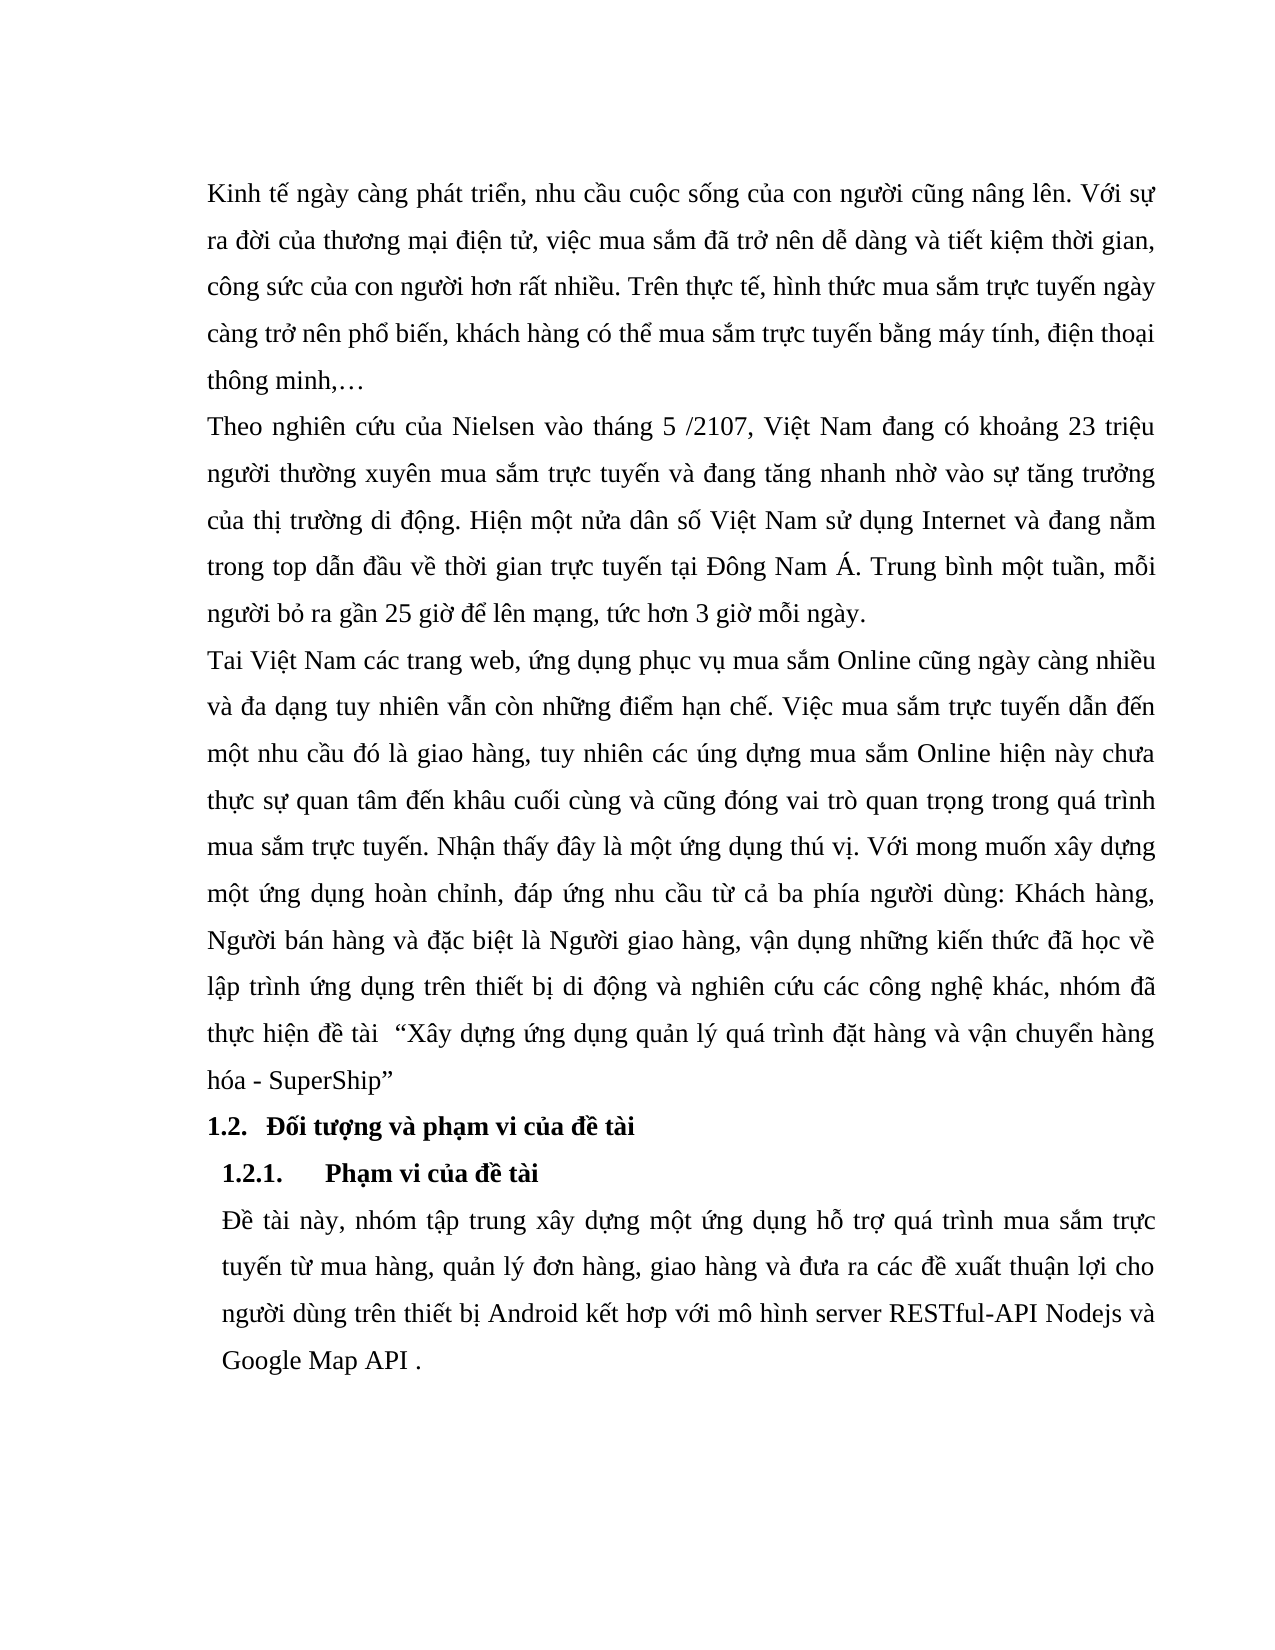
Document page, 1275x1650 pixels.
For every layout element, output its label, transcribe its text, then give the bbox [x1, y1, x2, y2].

list Đề tài này, nhóm tập trung xây dựng một ứng dụng hỗ trợ quá trình mua sắm trực tuyến từ mua hàng, quản lý đơn hàng, giao hàng và đưa ra các đề xuất thuận lợi cho người dùng trên thiết bị Android kết hơp với mô hình server RESTful-API Nodejs và Google Map API . [222, 1204, 1157, 1375]
list Theo nghiên cứu của Nielsen vào tháng 5 /2107, Việt Nam đang có khoảng 23 triệu người thường xuyên mua sắm trực tuyến và đang tăng nhanh nhờ vào sự tăng trưởng của thị trường di động. Hiện một nửa dân số Việt Nam sử dụng Internet và đang nằm trong top dẫn đầu về thời gian trực tuyến tại Đông Nam Á. Trung bình một tuần, mỗi người bỏ ra gần 25 giờ để lên mạng, tức hơn 3 giờ mỗi ngày. [207, 411, 1157, 628]
list Đối tượng và phạm vi của đề tài [207, 1111, 1157, 1142]
list Kinh tế ngày càng phát triển, nhu cầu cuộc sống của con người cũng nâng lên. Với sự ra đời của thương mại điện tử, việc mua sắm đã trở nên dễ dàng và tiết kiệm thời gian, công sức của con người hơn rất nhiều. Trên thực tế, hình thức mua sắm trực tuyến ngày càng trở nên phổ biến, khách hàng có thể mua sắm trực tuyến bằng máy tính, điện thoại thông minh,… [207, 177, 1157, 395]
list Tai Việt Nam các trang web, ứng dụng phục vụ mua sắm Online cũng ngày càng nhiều và đa dạng tuy nhiên vẫn còn những điểm hạn chế. Việc mua sắm trực tuyến dẫn đến một nhu cầu đó là giao hàng, tuy nhiên các úng dựng mua sắm Online hiện này chưa thực sự quan tâm đến khâu cuối cùng và cũng đóng vai trò quan trọng trong quá trình mua sắm trực tuyến. Nhận thấy đây là một ứng dụng thú vị. Với mong muốn xây dựng một ứng dụng hoàn chỉnh, đáp ứng nhu cầu từ cả ba phía người dùng: Khách hàng, Người bán hàng và đặc biệt là Người giao hàng, vận dụng những kiến thức đã học về lập trình ứng dụng trên thiết bị di động và nghiên cứu các công nghệ khác, nhóm đã thực hiện đề tài “Xây dựng ứng dụng quản lý quá trình đặt hàng và vận chuyển hàng hóa - SuperShip” [207, 644, 1157, 1095]
list Phạm vi của đề tài [222, 1157, 1157, 1188]
